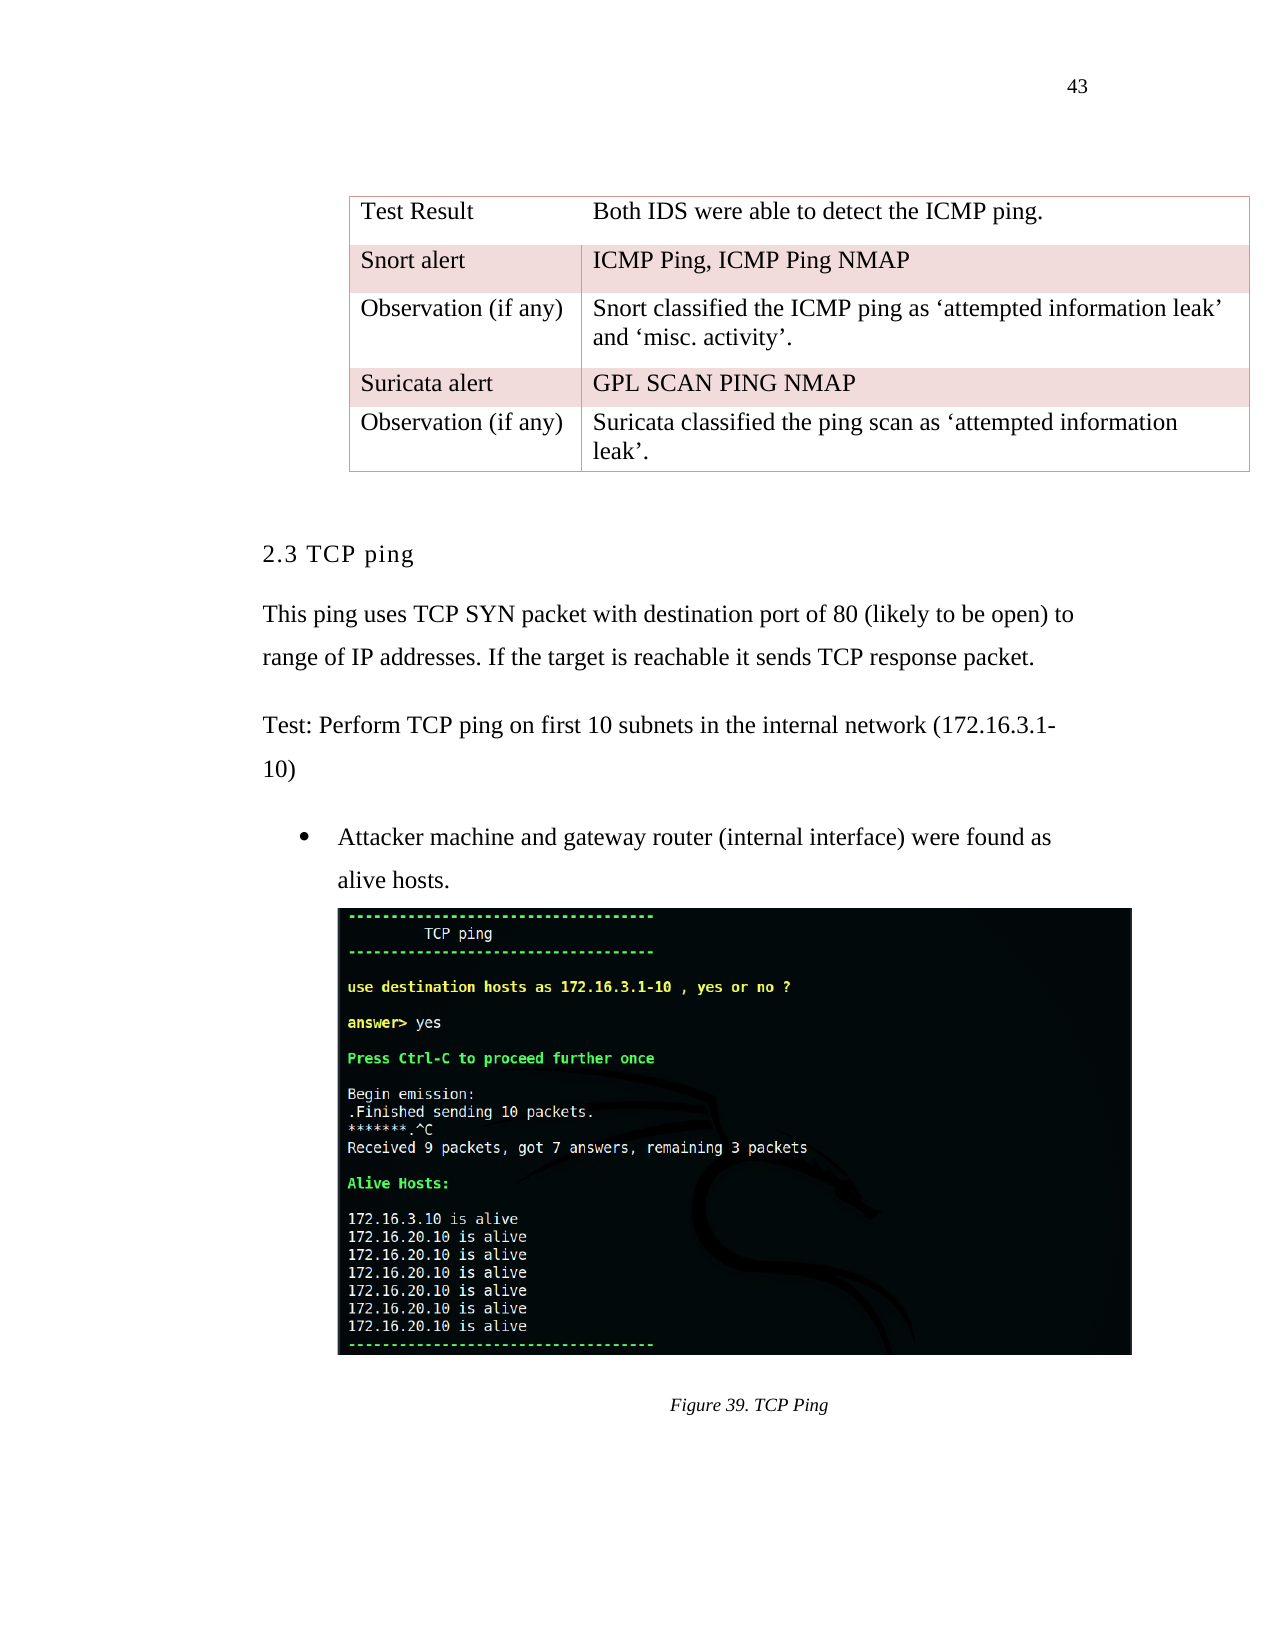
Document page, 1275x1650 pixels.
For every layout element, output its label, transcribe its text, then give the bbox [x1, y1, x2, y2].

table_cell ICMP Ping, ICMP Ping NMAP [582, 245, 1249, 293]
table_cell Observation (if any) [350, 407, 581, 471]
subtitle 2.3 TCP ping [262, 539, 1087, 568]
picture [337, 908, 1132, 1355]
table_cell Snort classified the ICMP ping as ‘attempted information leak’ and ‘misc. activity’. [582, 293, 1249, 368]
table_cell Snort alert [350, 245, 581, 293]
table_cell Observation (if any) [350, 293, 581, 368]
table_cell GPL SCAN PING NMAP [582, 368, 1249, 407]
table_cell Suricata alert [350, 368, 581, 407]
table_header Test Result [350, 197, 581, 245]
table_cell Suricata classified the ping scan as ‘attempted information leak’. [582, 407, 1249, 471]
list Attacker machine and gateway router (internal interface) were found as alive hosts. [300, 822, 1087, 894]
text This ping uses TCP SYN packet with destination port of 80 (likely to be open) to range of IP addresses. If the target is reachable it sends TCP response packet. [262, 599, 1087, 671]
text Test: Perform TCP ping on first 10 subnets in the internal network (172.16.3.1-10) [262, 711, 1087, 782]
text Figure 39. TCP Ping [412, 1394, 1087, 1415]
table_header Both IDS were able to detect the ICMP ping. [581, 197, 1249, 245]
